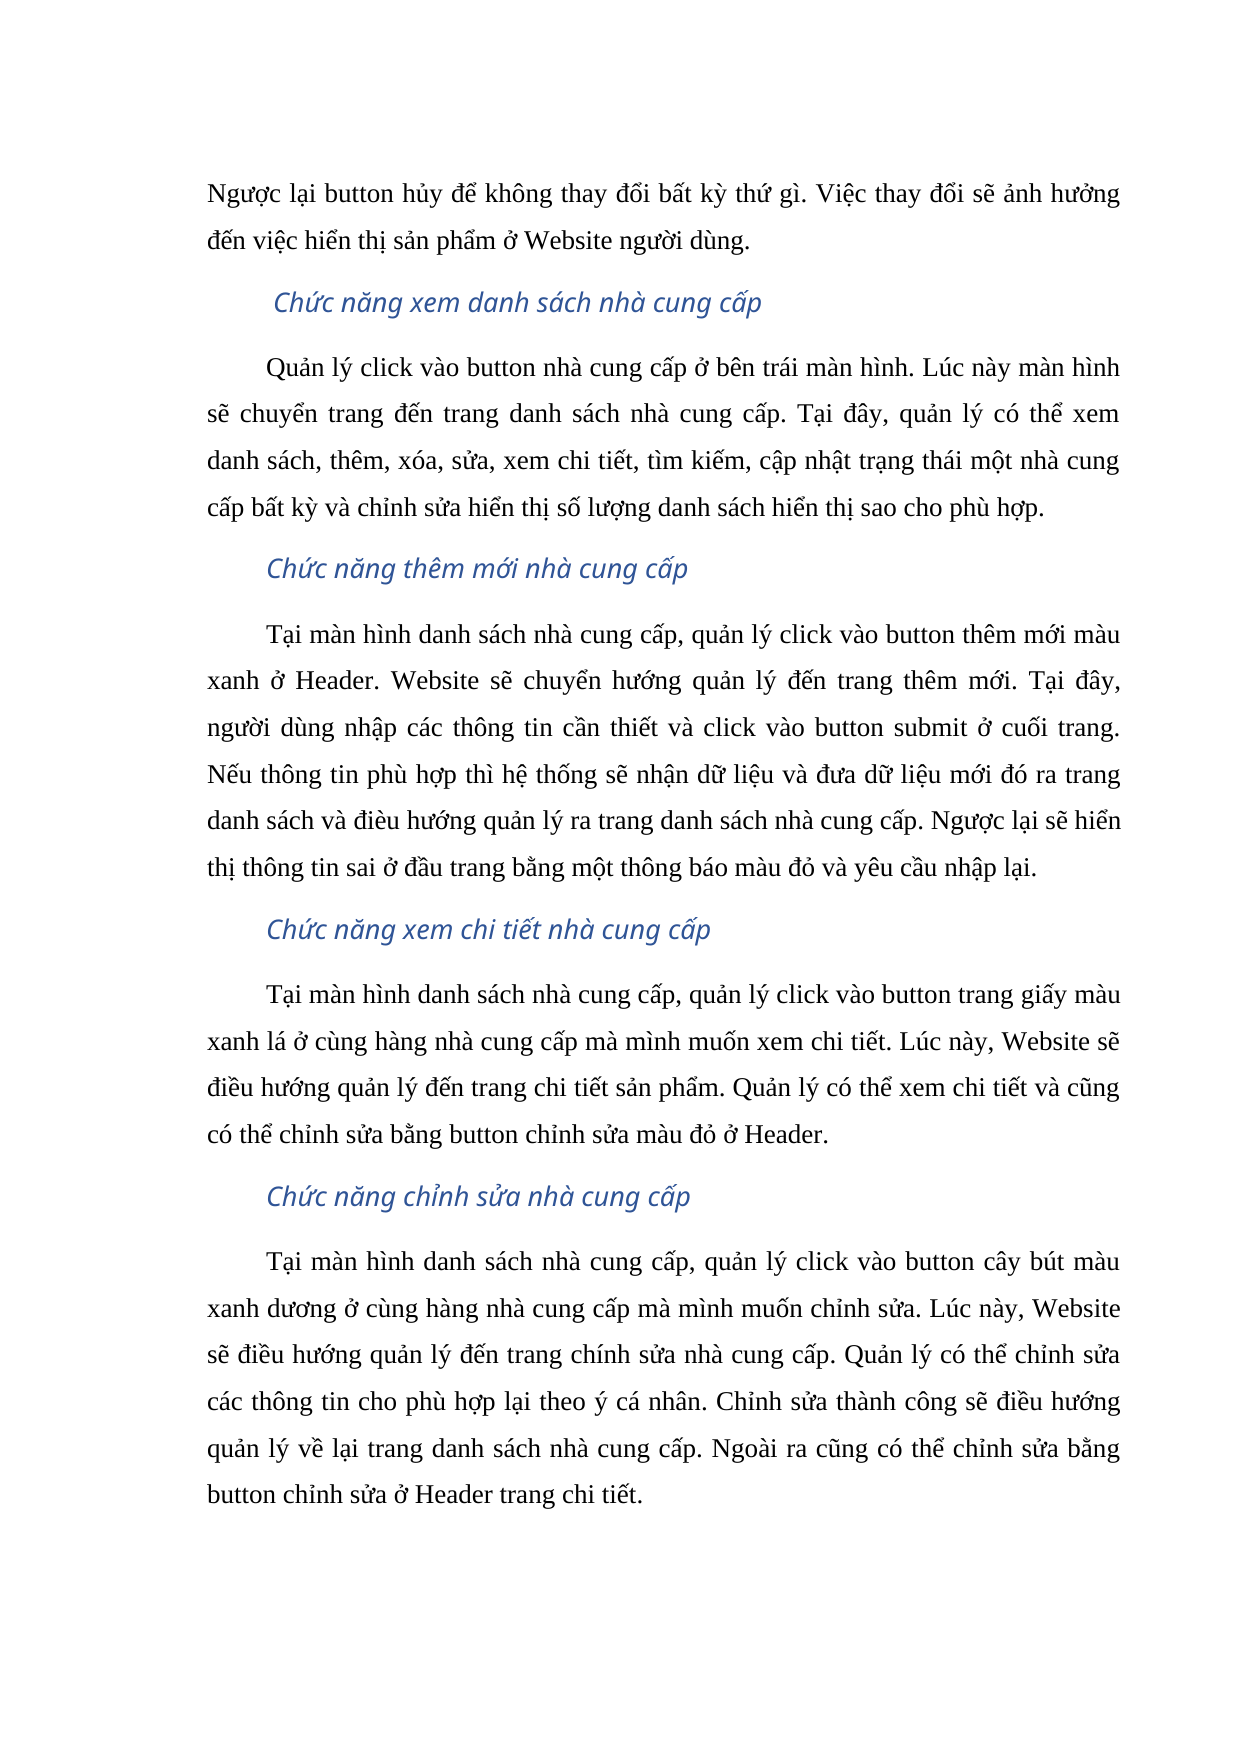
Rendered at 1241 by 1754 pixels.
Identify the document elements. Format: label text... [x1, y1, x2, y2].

subtitle Chức năng xem danh sách nhà cung cấp [207, 283, 1122, 320]
subtitle Chức năng thêm mới nhà cung cấp [207, 550, 1122, 587]
text Quản lý click vào button nhà cung cấp ở bên trái màn hình. Lúc này màn hình sẽ chuyển trang đến trang danh sách nhà cung cấp. Tại đây, quản lý có thể xem danh sách, thêm, xóa, sửa, xem chi tiết, tìm kiếm, cập nhật trạng thái một nhà cung cấp bất kỳ và chỉnh sửa hiển thị số lượng danh sách hiển thị sao cho phù hợp. [207, 351, 1122, 522]
text Tại màn hình danh sách nhà cung cấp, quản lý click vào button cây bút màu xanh dương ở cùng hàng nhà cung cấp mà mình muốn chỉnh sửa. Lúc này, Website sẽ điều hướng quản lý đến trang chính sửa nhà cung cấp. Quản lý có thể chỉnh sửa các thông tin cho phù hợp lại theo ý cá nhân. Chỉnh sửa thành công sẽ điều hướng quản lý về lại trang danh sách nhà cung cấp. Ngoài ra cũng có thể chỉnh sửa bằng button chỉnh sửa ở Header trang chi tiết. [207, 1245, 1122, 1509]
text Tại màn hình danh sách nhà cung cấp, quản lý click vào button thêm mới màu xanh ở Header. Website sẽ chuyển hướng quản lý đến trang thêm mới. Tại đây, người dùng nhập các thông tin cần thiết và click vào button submit ở cuối trang. Nếu thông tin phù hợp thì hệ thống sẽ nhận dữ liệu và đưa dữ liệu mới đó ra trang danh sách và đièu hướng quản lý ra trang danh sách nhà cung cấp. Ngược lại sẽ hiển thị thông tin sai ở đầu trang bằng một thông báo màu đỏ và yêu cầu nhập lại. [207, 618, 1122, 882]
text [207, 177, 1122, 255]
subtitle Chức năng xem chi tiết nhà cung cấp [207, 910, 1122, 947]
subtitle Chức năng chỉnh sửa nhà cung cấp [207, 1177, 1122, 1214]
text Tại màn hình danh sách nhà cung cấp, quản lý click vào button trang giấy màu xanh lá ở cùng hàng nhà cung cấp mà mình muốn xem chi tiết. Lúc này, Website sẽ điều hướng quản lý đến trang chi tiết sản phẩm. Quản lý có thể xem chi tiết và cũng có thể chỉnh sửa bằng button chỉnh sửa màu đỏ ở Header. [207, 978, 1122, 1149]
